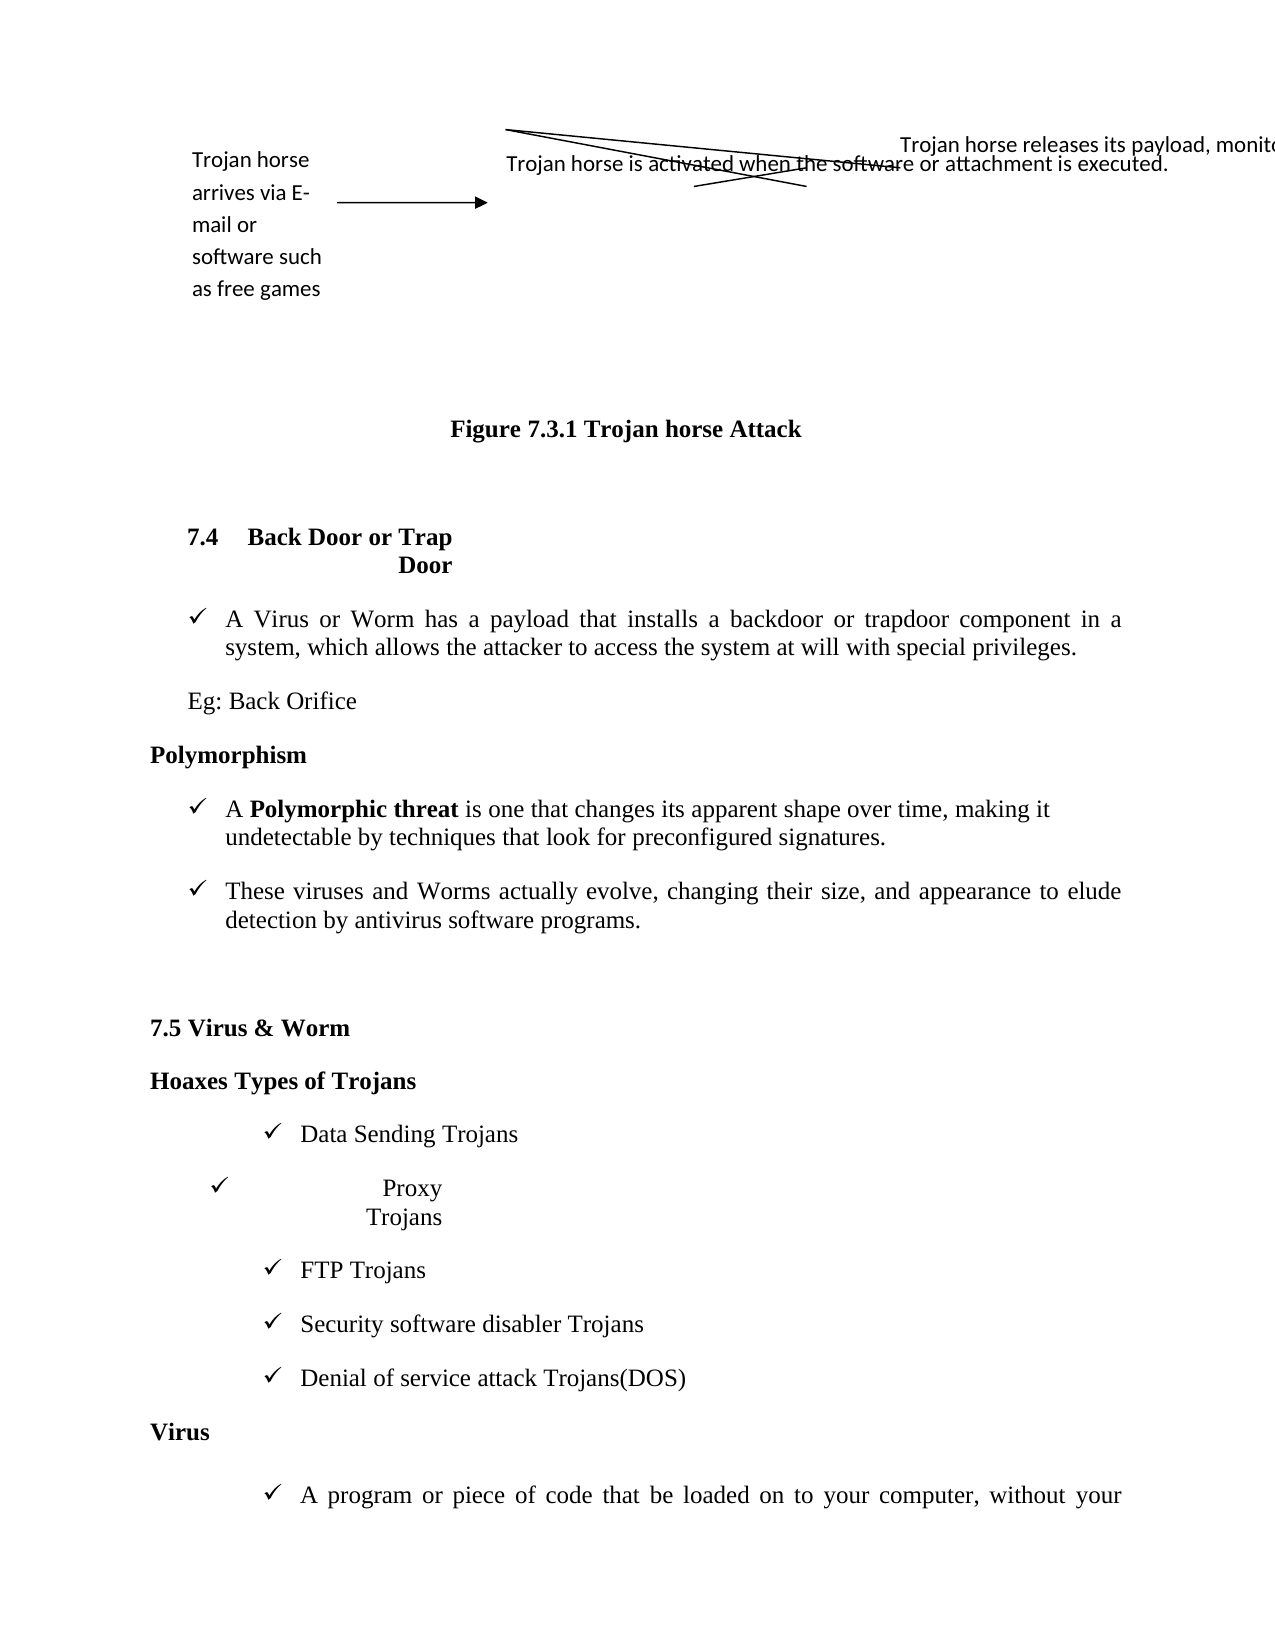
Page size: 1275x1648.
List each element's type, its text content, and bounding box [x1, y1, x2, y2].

list Back Door or Trap Door [127, 522, 452, 579]
subtitle Virus & Worm Hoaxes Types of Trojans [150, 1013, 433, 1095]
list Proxy Trojans [127, 1173, 442, 1230]
list A program or piece of code that be loaded on to your computer, without your knowledge and run against your wishes. [262, 1480, 1124, 1508]
list Denial of service attack Trojans(DOS) [262, 1363, 1206, 1392]
subtitle Virus [150, 1417, 214, 1446]
list A Virus or Worm has a payload that installs a backdoor or trapdoor component in a system, which allows the attacker to access the system at will with special privileges. [187, 604, 1124, 661]
subtitle Figure 7.3.1 Trojan horse Attack [450, 414, 1206, 443]
subtitle Polymorphism [150, 740, 1206, 769]
list A Polymorphic threat is one that changes its apparent shape over time, making it undetectable by techniques that look for preconfigured signatures. [187, 794, 1125, 851]
text Eg: Back Orifice [187, 686, 1206, 715]
list FTP Trojans [262, 1255, 1206, 1284]
list These viruses and Worms actually evolve, changing their size, and appearance to elude detection by antivirus software programs. [187, 876, 1124, 934]
list Data Sending Trojans [262, 1120, 1206, 1148]
list Security software disabler Trojans [262, 1309, 1206, 1338]
